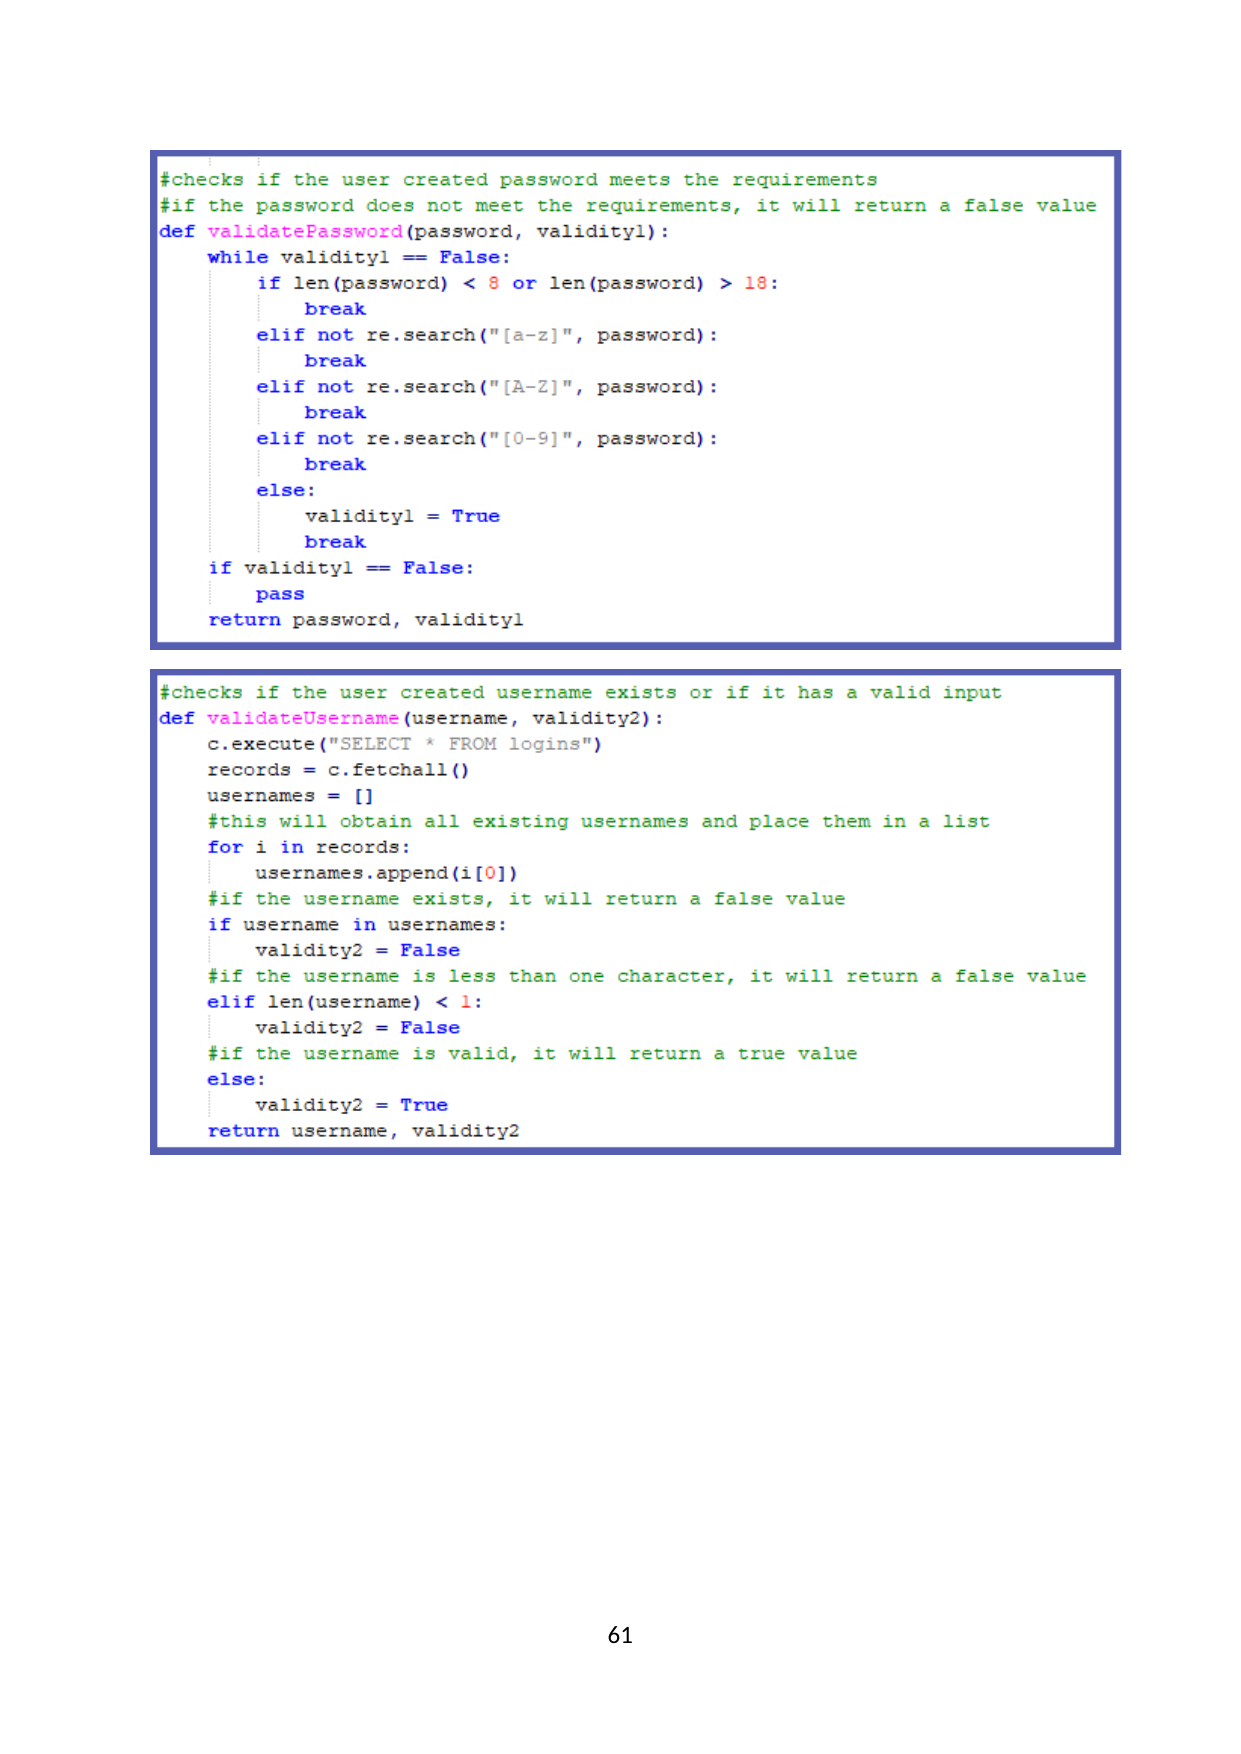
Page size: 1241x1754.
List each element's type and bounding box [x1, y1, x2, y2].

picture [150, 150, 1122, 650]
picture [150, 669, 1122, 1155]
